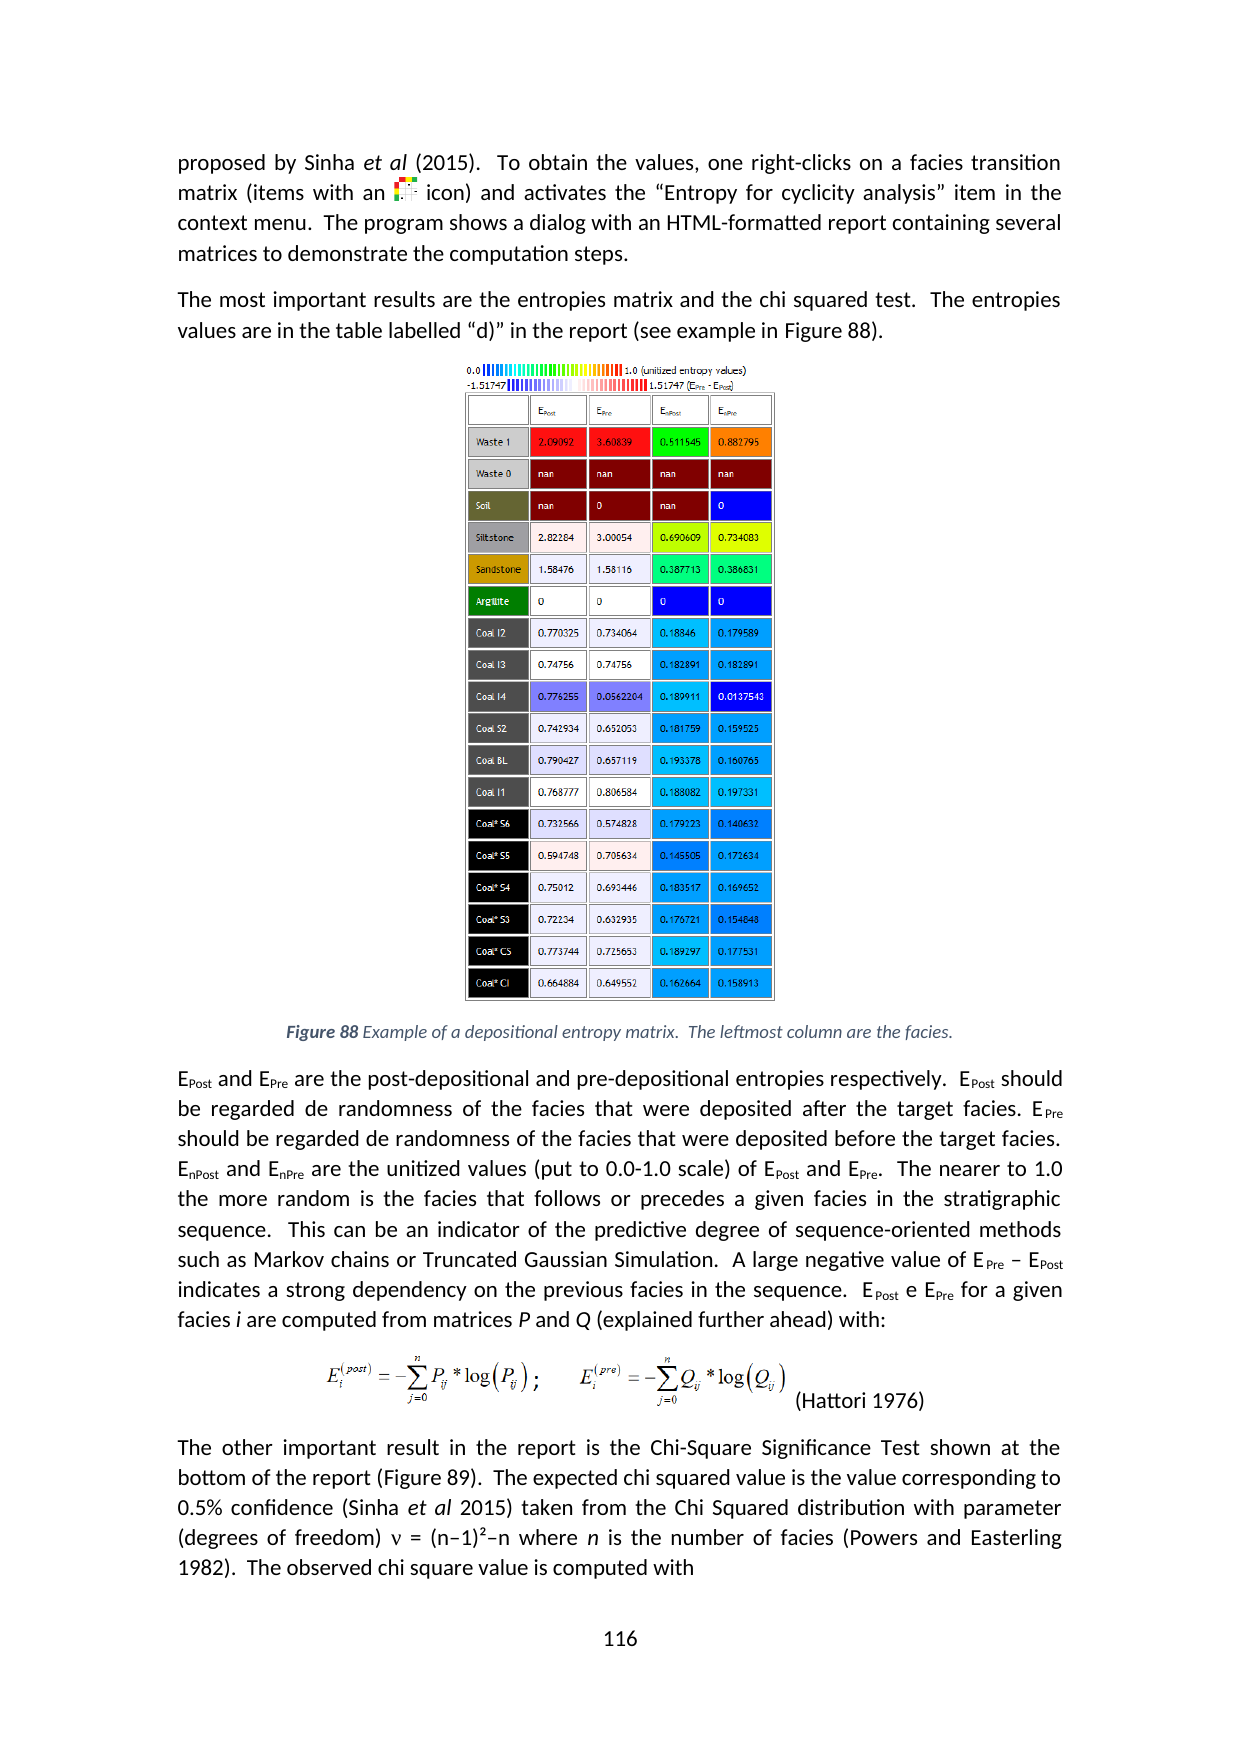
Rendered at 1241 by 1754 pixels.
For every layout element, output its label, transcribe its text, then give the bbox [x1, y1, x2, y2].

text EPost and EPre are the post-depositional and pre-depositional entropies respectively. EPost should be regarded de randomness of the facies that were deposited after the target facies. EPre should be regarded de randomness of the facies that were deposited before the target facies. EnPost and EnPre are the unitized values (put to 0.0-1.0 scale) of EPost and EPre. The nearer to 1.0 the more random is the facies that follows or precedes a given facies in the stratigraphic sequence. This can be an indicator of the predictive degree of sequence-oriented methods such as Markov chains or Truncated Gaussian Simulation. A large negative value of EPre – EPost indicates a strong dependency on the previous facies in the sequence. EPost e EPre for a given facies i are computed from matrices P and Q (explained further ahead) with: [177, 1064, 1063, 1333]
picture [315, 1352, 790, 1409]
picture [394, 177, 418, 201]
text The most important results are the entropies matrix and the chi squared test. The entropies values are in the table labelled “d)” in the report (see example in Figure 86). [177, 286, 1063, 344]
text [177, 148, 1063, 267]
picture [462, 362, 778, 1002]
text Figure 88 Example of a depositional entropy matrix. The leftmost column are the facies. [177, 1020, 1063, 1043]
text The other important result in the report is the Chi-Square Significance Test shown at the bottom of the report (Figure 87). The expected chi squared value is the value corresponding to 0.5% confidence (Sinha et al 2015) taken from the Chi Squared distribution with parameter (degrees of freedom) ν = (n–1)²–n where n is the number of facies (Powers and Easterling 1982). The observed chi square value is computed with [177, 1433, 1063, 1582]
